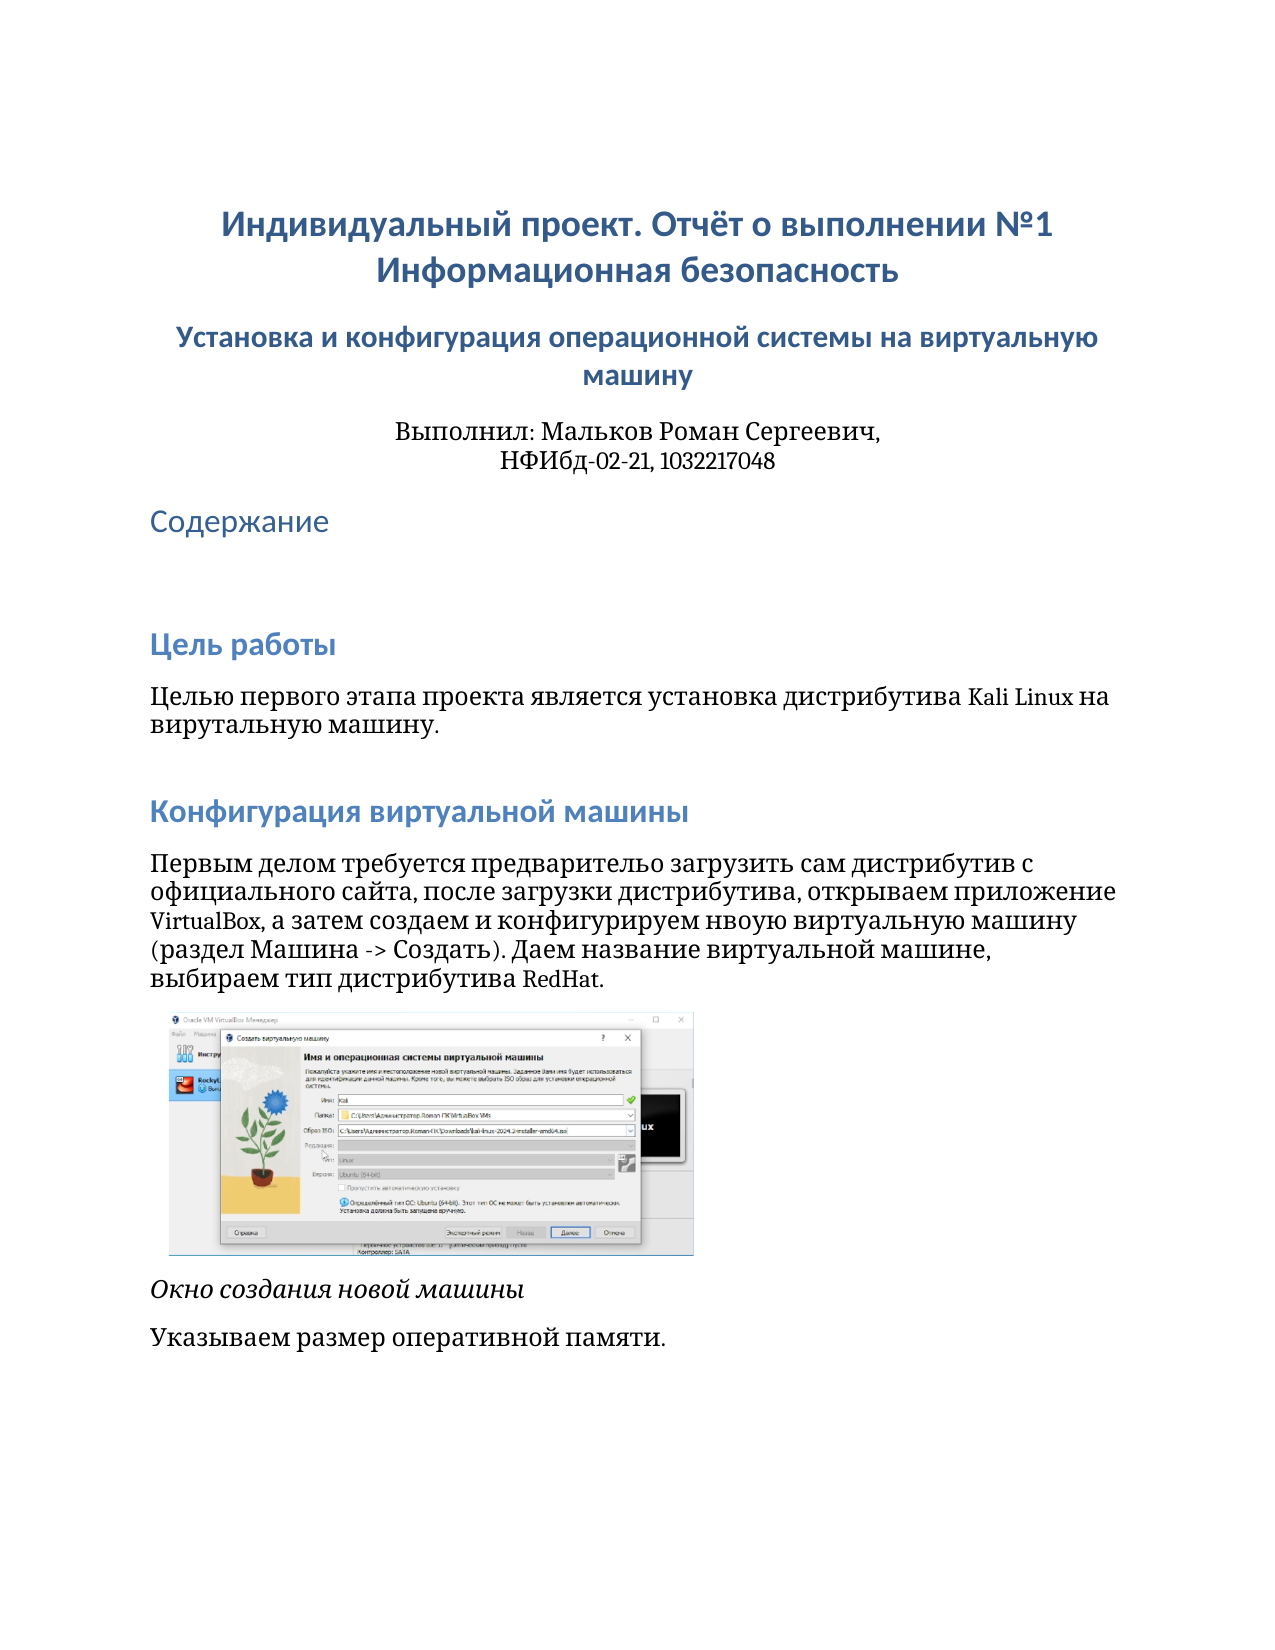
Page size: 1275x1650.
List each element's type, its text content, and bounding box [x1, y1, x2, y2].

picture [168, 1012, 694, 1256]
subtitle Конфигурация виртуальной машины [150, 790, 1125, 831]
text Первым делом требуется предварительо загрузить сам дистрибутив с официального сайта, после загрузки дистрибутива, открываем приложение VirtualBox, а затем создаем и конфигурируем нвоую виртуальную машину (раздел Машина -> Создать). Даем название виртуальной машине, выбираем тип дистрибутива RedHat. [150, 849, 1125, 993]
text Окно создания новой машины [150, 1276, 1125, 1305]
subtitle Цель работы [150, 623, 1125, 664]
text Указываем размер оперативной памяти. [150, 1323, 1125, 1352]
subtitle Установка и конфигурация операционной системы на виртуальную машину [150, 317, 1125, 393]
text Целью первого этапа проекта является установка дистрибутива Kali Linux на вирутальную машину. [150, 683, 1125, 740]
title Индивидуальный проект. Отчёт о выполнении №1 Информационная безопасность [150, 200, 1125, 292]
text Выполнил: Мальков Роман Сергеевич, НФИбд-02-21, 1032217048 [150, 418, 1125, 475]
